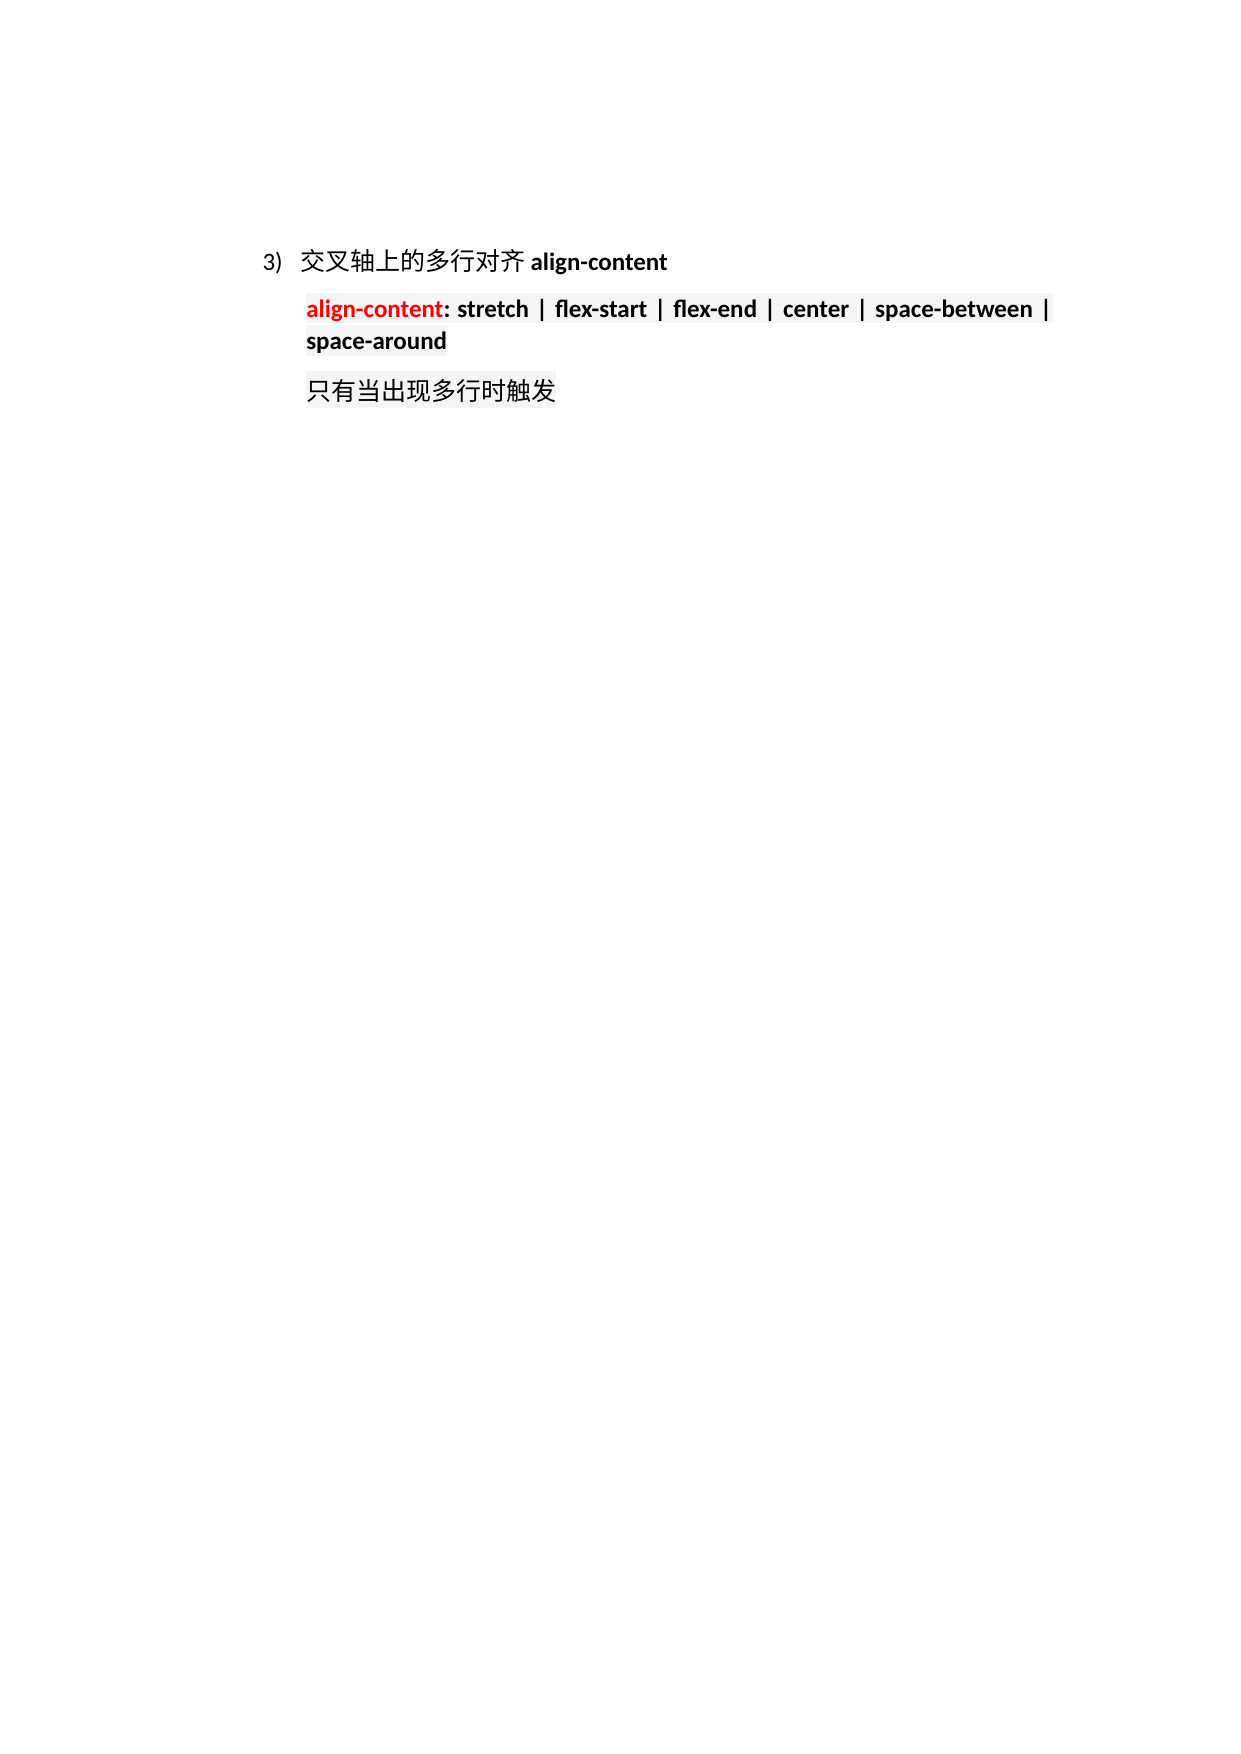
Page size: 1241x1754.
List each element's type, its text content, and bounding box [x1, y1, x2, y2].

text 只有当出现多行时触发 [306, 357, 1053, 422]
text align-content: stretch | flex-start | flex-end | center | space-between | space-around [306, 323, 1053, 357]
list 交叉轴上的多行对齐 align-content [262, 227, 1053, 292]
